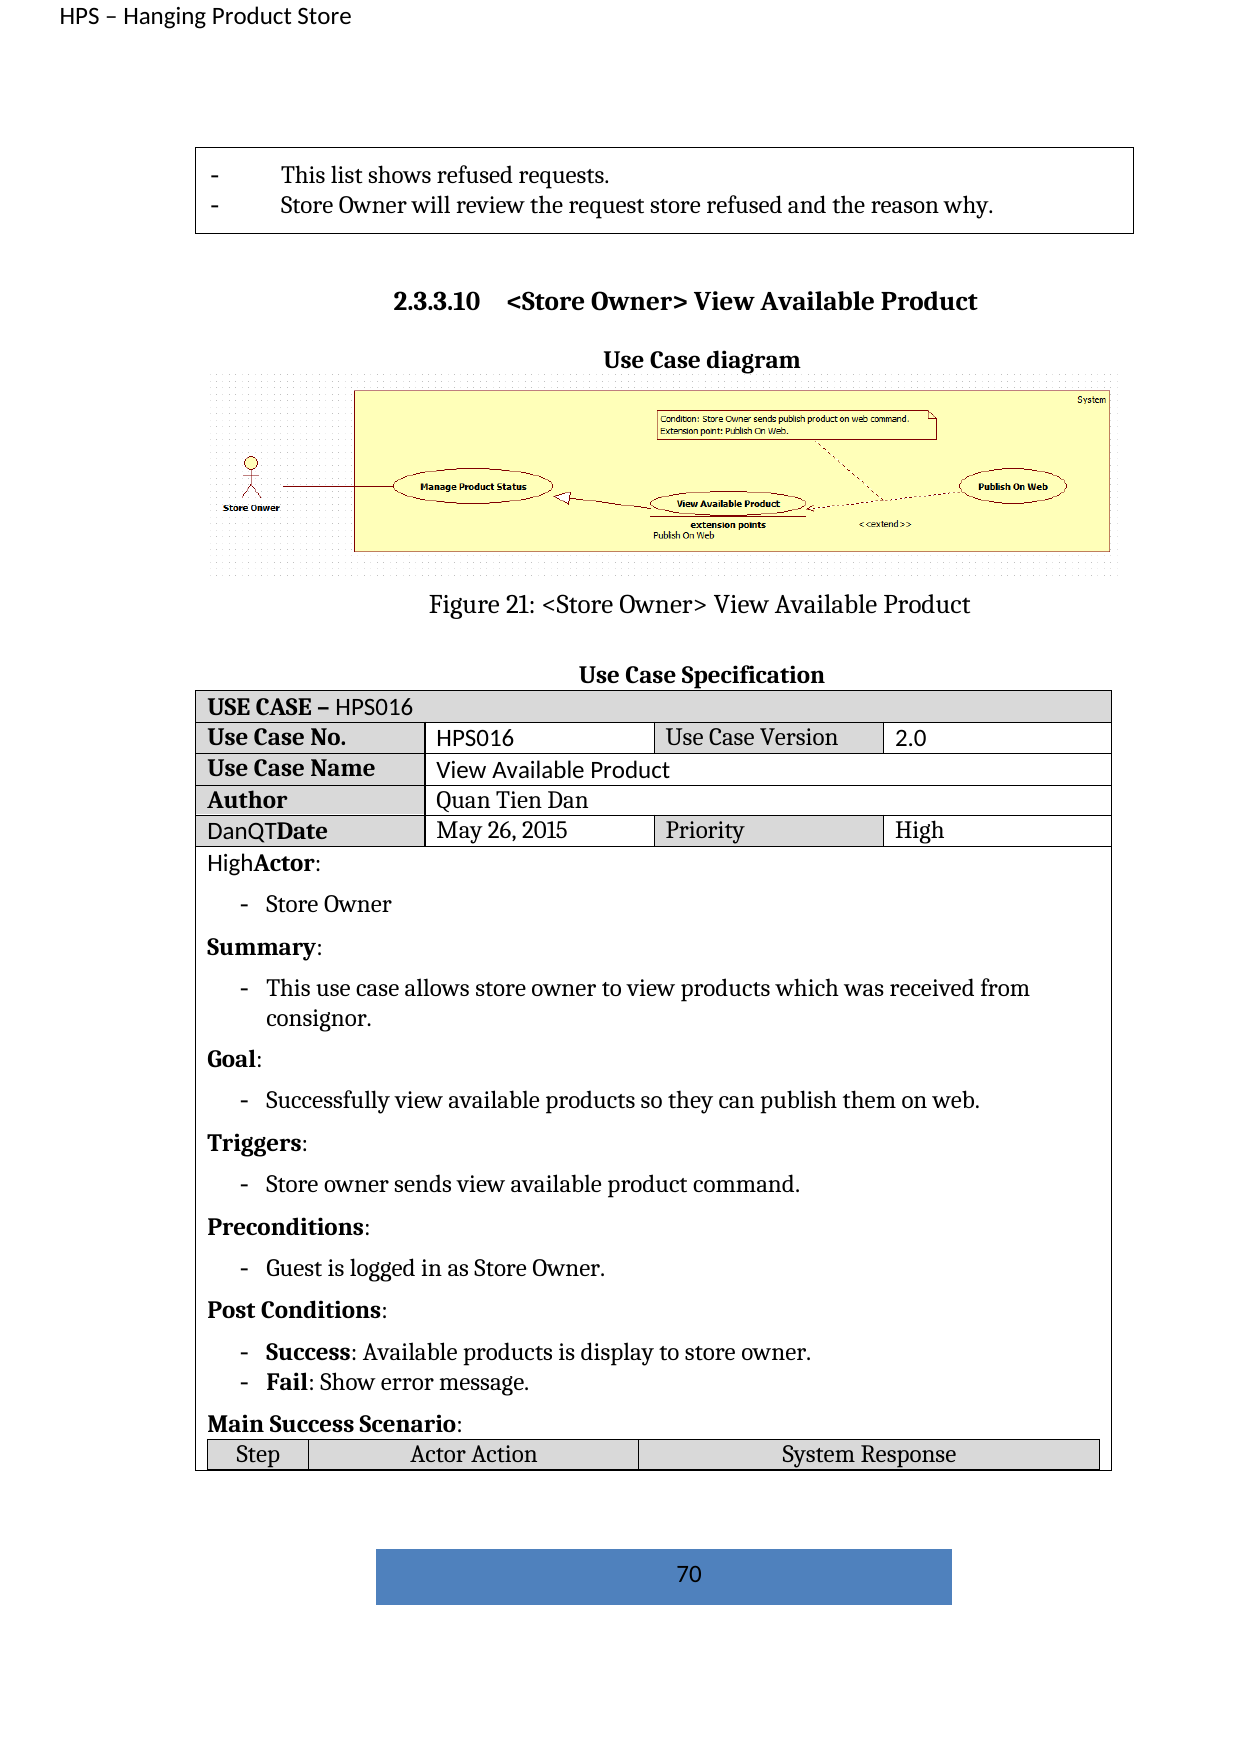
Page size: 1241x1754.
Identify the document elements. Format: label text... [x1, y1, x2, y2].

table_cell Author [196, 786, 424, 814]
picture [207, 374, 1122, 577]
subtitle <Store Owner> View Available Product [393, 286, 1122, 317]
table_cell Use Case Name [196, 754, 424, 785]
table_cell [196, 148, 1133, 233]
table_cell Use Case Version [655, 723, 883, 753]
list Use Case Specification [282, 661, 1122, 690]
table_header USE CASE – [196, 691, 1111, 722]
text Figure 21: <Store Owner> View Available Product [428, 589, 1122, 620]
list Use Case diagram [282, 346, 1122, 374]
table_cell Priority [655, 816, 883, 846]
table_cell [196, 847, 1111, 1470]
table_cell Date [196, 816, 424, 846]
table_cell Use Case No. [196, 723, 424, 753]
